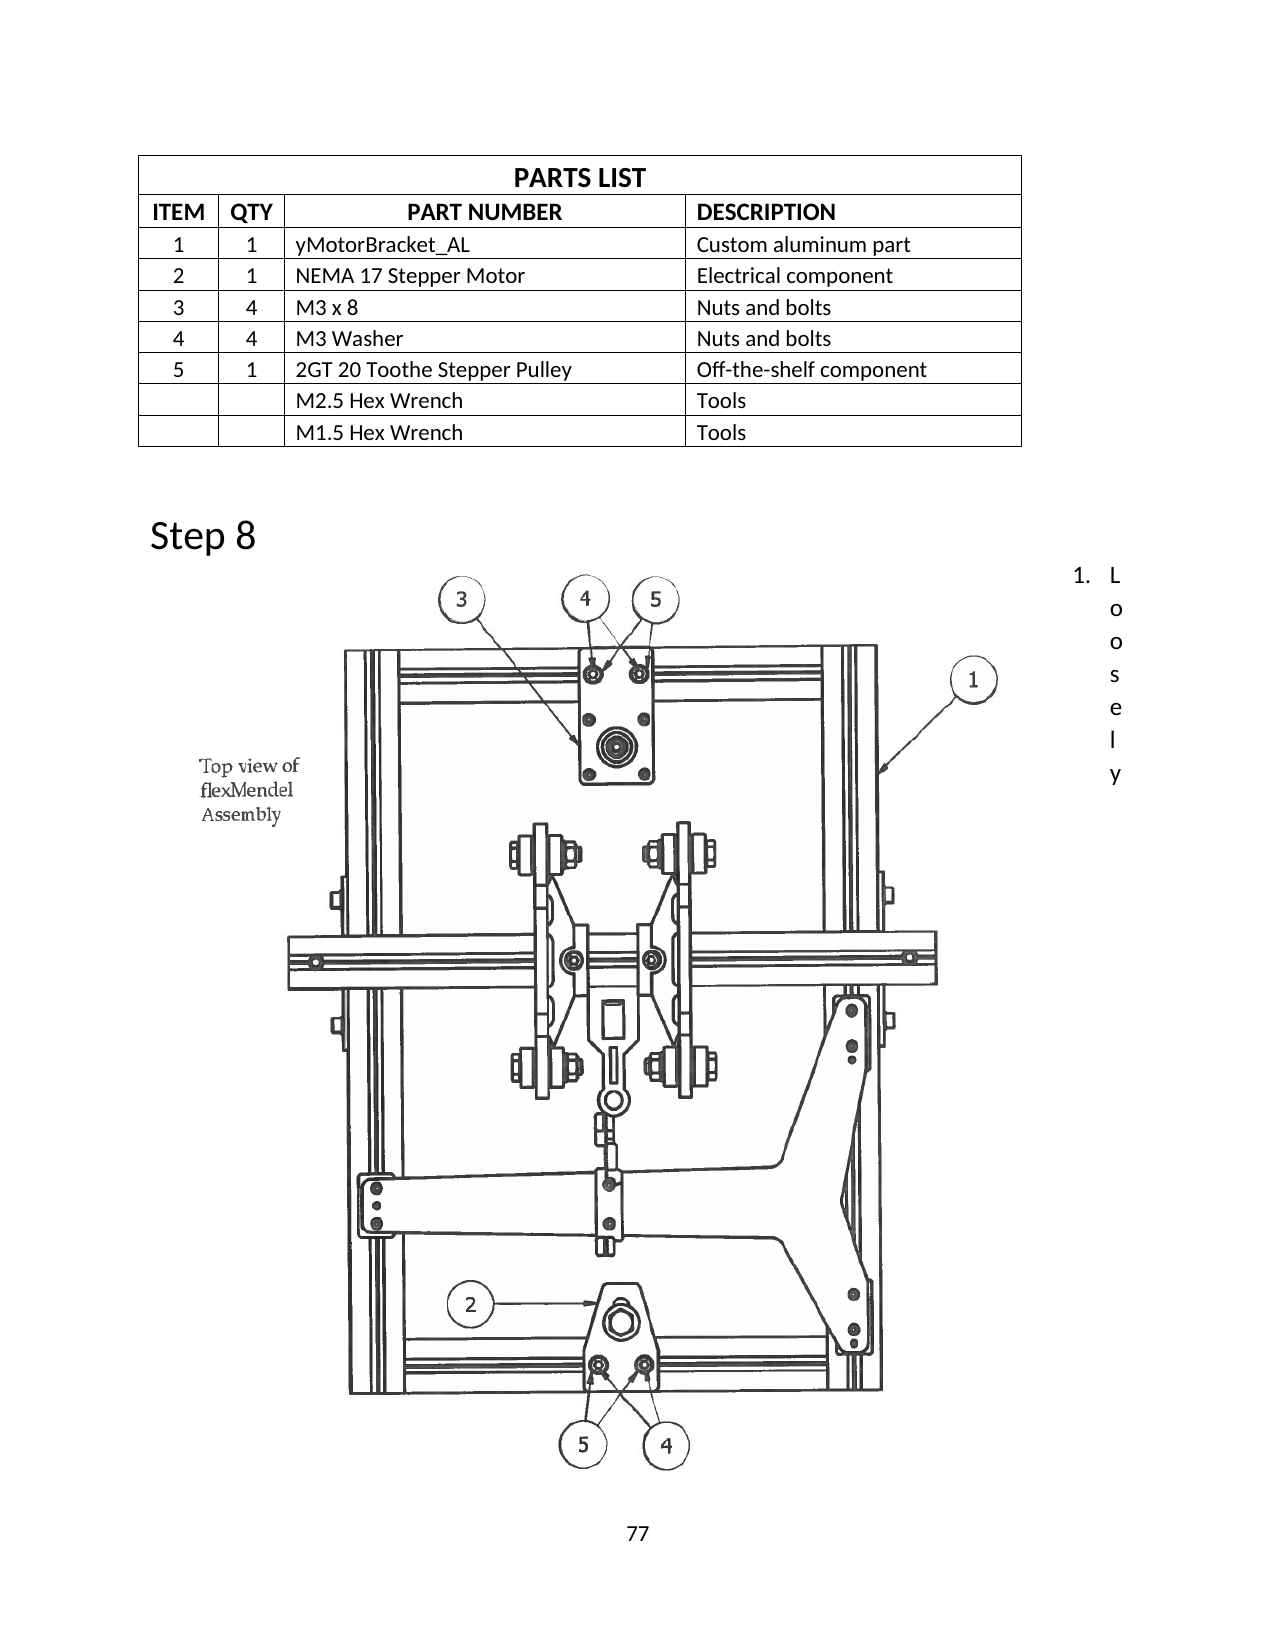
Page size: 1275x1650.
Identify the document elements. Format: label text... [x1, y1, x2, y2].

text Step 8 [150, 509, 1125, 560]
table_cell 1 [219, 353, 284, 383]
table_cell [219, 384, 284, 414]
table_cell NEMA 17 Stepper Motor [285, 259, 685, 289]
picture [178, 566, 1015, 1473]
table_cell ITEM [139, 195, 218, 227]
table_cell Off-the-shelf component [686, 353, 1021, 383]
table_cell 4 [219, 322, 284, 352]
table_cell 4 [219, 291, 284, 321]
table_cell Nuts and bolts [686, 322, 1021, 352]
table_cell Electrical component [686, 259, 1021, 289]
table_cell Tools [686, 416, 1021, 446]
table_cell DESCRIPTION [686, 195, 1021, 227]
table_cell M3 Washer [285, 322, 685, 352]
table_cell [219, 416, 284, 446]
table_cell Custom aluminum part [686, 228, 1021, 258]
table_cell M1.5 Hex Wrench [285, 416, 685, 446]
table_cell 1 [139, 228, 218, 258]
table_cell 2 [139, 259, 218, 289]
table_cell QTY [219, 195, 284, 227]
table_cell 4 [139, 322, 218, 352]
table_cell 3 [139, 291, 218, 321]
table_cell 5 [139, 353, 218, 383]
table_cell Tools [686, 384, 1021, 414]
list Loosely attach Y Idler Bracket and Y Motor Bracket sub-assemblies to the top slots of the front and back aluminum extrusions using M5 x 12 bolts, M5 washers, and the M5 T-Nuts that are already inside the top slots. [187, 560, 1125, 788]
table_cell yMotorBracket_AL [285, 228, 685, 258]
table_cell M3 x 8 [285, 291, 685, 321]
table_cell 1 [219, 259, 284, 289]
table_cell [139, 384, 218, 414]
table_cell 2GT 20 Toothe Stepper Pulley [285, 353, 685, 383]
table_cell Nuts and bolts [686, 291, 1021, 321]
table_cell PART NUMBER [285, 195, 685, 227]
table_cell [139, 416, 218, 446]
table_cell M2.5 Hex Wrench [285, 384, 685, 414]
table_header PARTS LIST [139, 156, 1021, 194]
table_cell 1 [219, 228, 284, 258]
